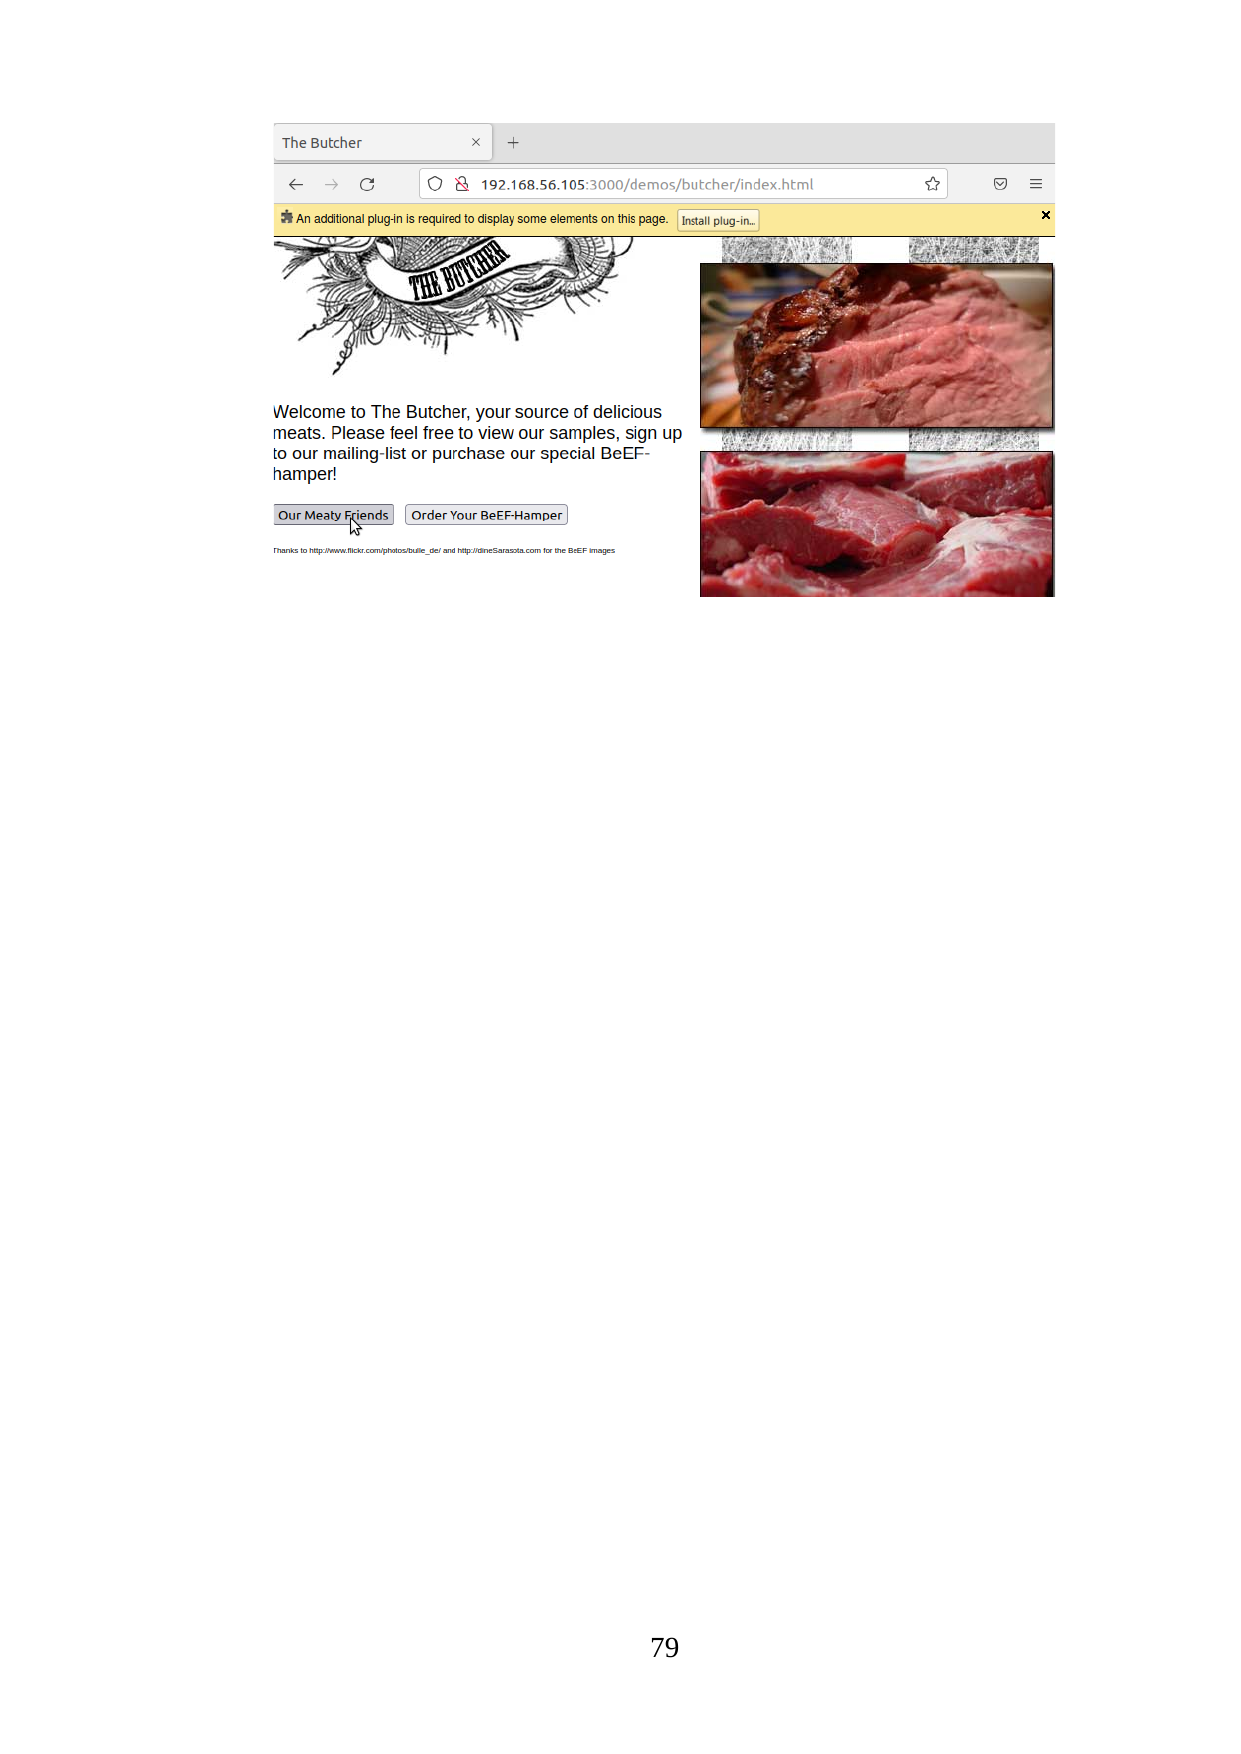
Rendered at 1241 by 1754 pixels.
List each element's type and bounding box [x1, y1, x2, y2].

picture [273, 123, 1055, 597]
